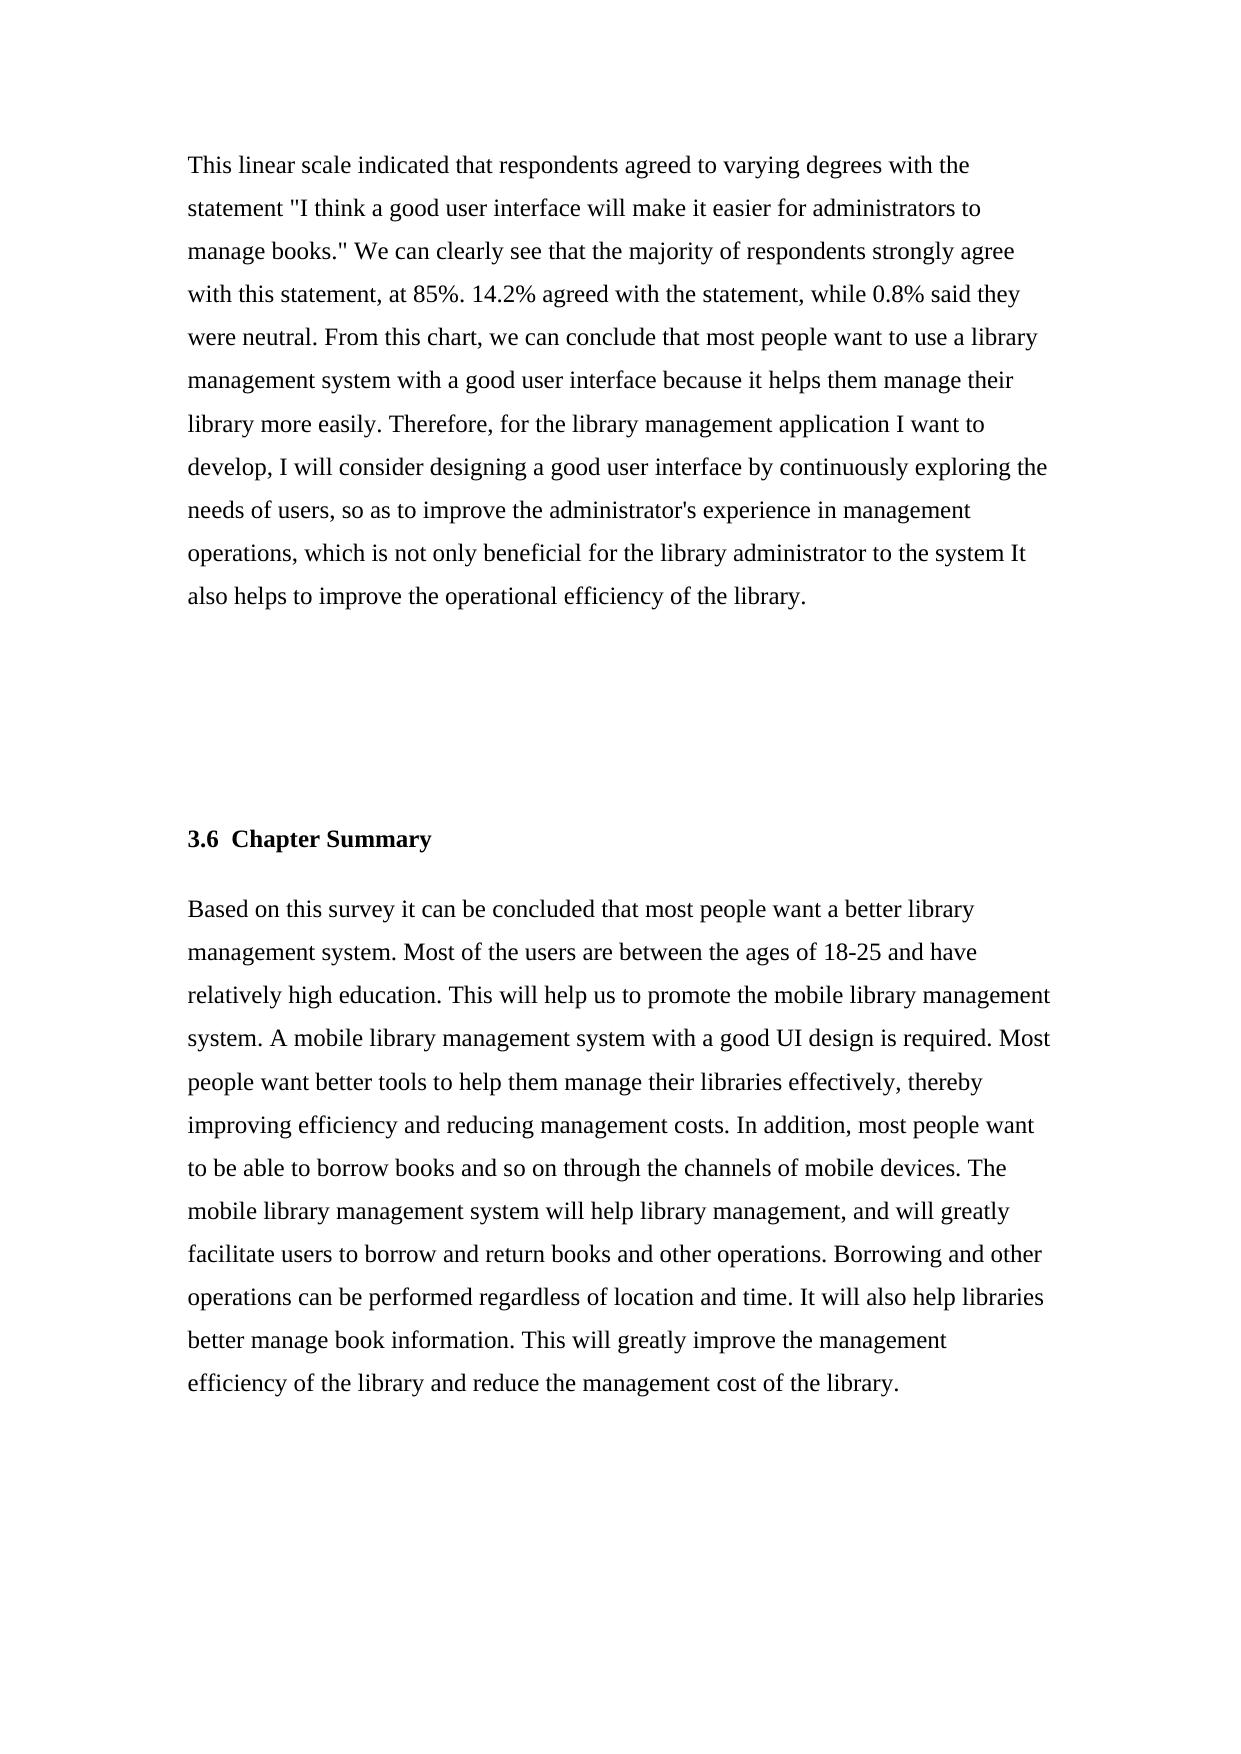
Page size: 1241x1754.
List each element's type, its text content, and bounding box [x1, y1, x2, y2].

text This linear scale indicated that respondents agreed to varying degrees with the statement "I think a good user interface will make it easier for administrators to manage books." We can clearly see that the majority of respondents strongly agree with this statement, at 85%. 14.2% agreed with the statement, while 0.8% said they were neutral. From this chart, we can conclude that most people want to use a library management system with a good user interface because it helps them manage their library more easily. Therefore, for the library management application I want to develop, I will consider designing a good user interface by continuously exploring the needs of users, so as to improve the administrator's experience in management operations, which is not only beneficial for the library administrator to the system It also helps to improve the operational efficiency of the library. [187, 150, 1053, 610]
text Based on this survey it can be concluded that most people want a better library management system. Most of the users are between the ages of 18-25 and have relatively high education. This will help us to promote the mobile library management system. A mobile library management system with a good UI design is required. Most people want better tools to help them manage their libraries effectively, thereby improving efficiency and reducing management costs. In addition, most people want to be able to borrow books and so on through the channels of mobile devices. The mobile library management system will help library management, and will greatly facilitate users to borrow and return books and other operations. Borrowing and other operations can be performed regardless of location and time. It will also help libraries better manage book information. This will greatly improve the management efficiency of the library and reduce the management cost of the library. [187, 894, 1053, 1397]
subtitle 3.6 Chapter Summary [187, 824, 1053, 853]
